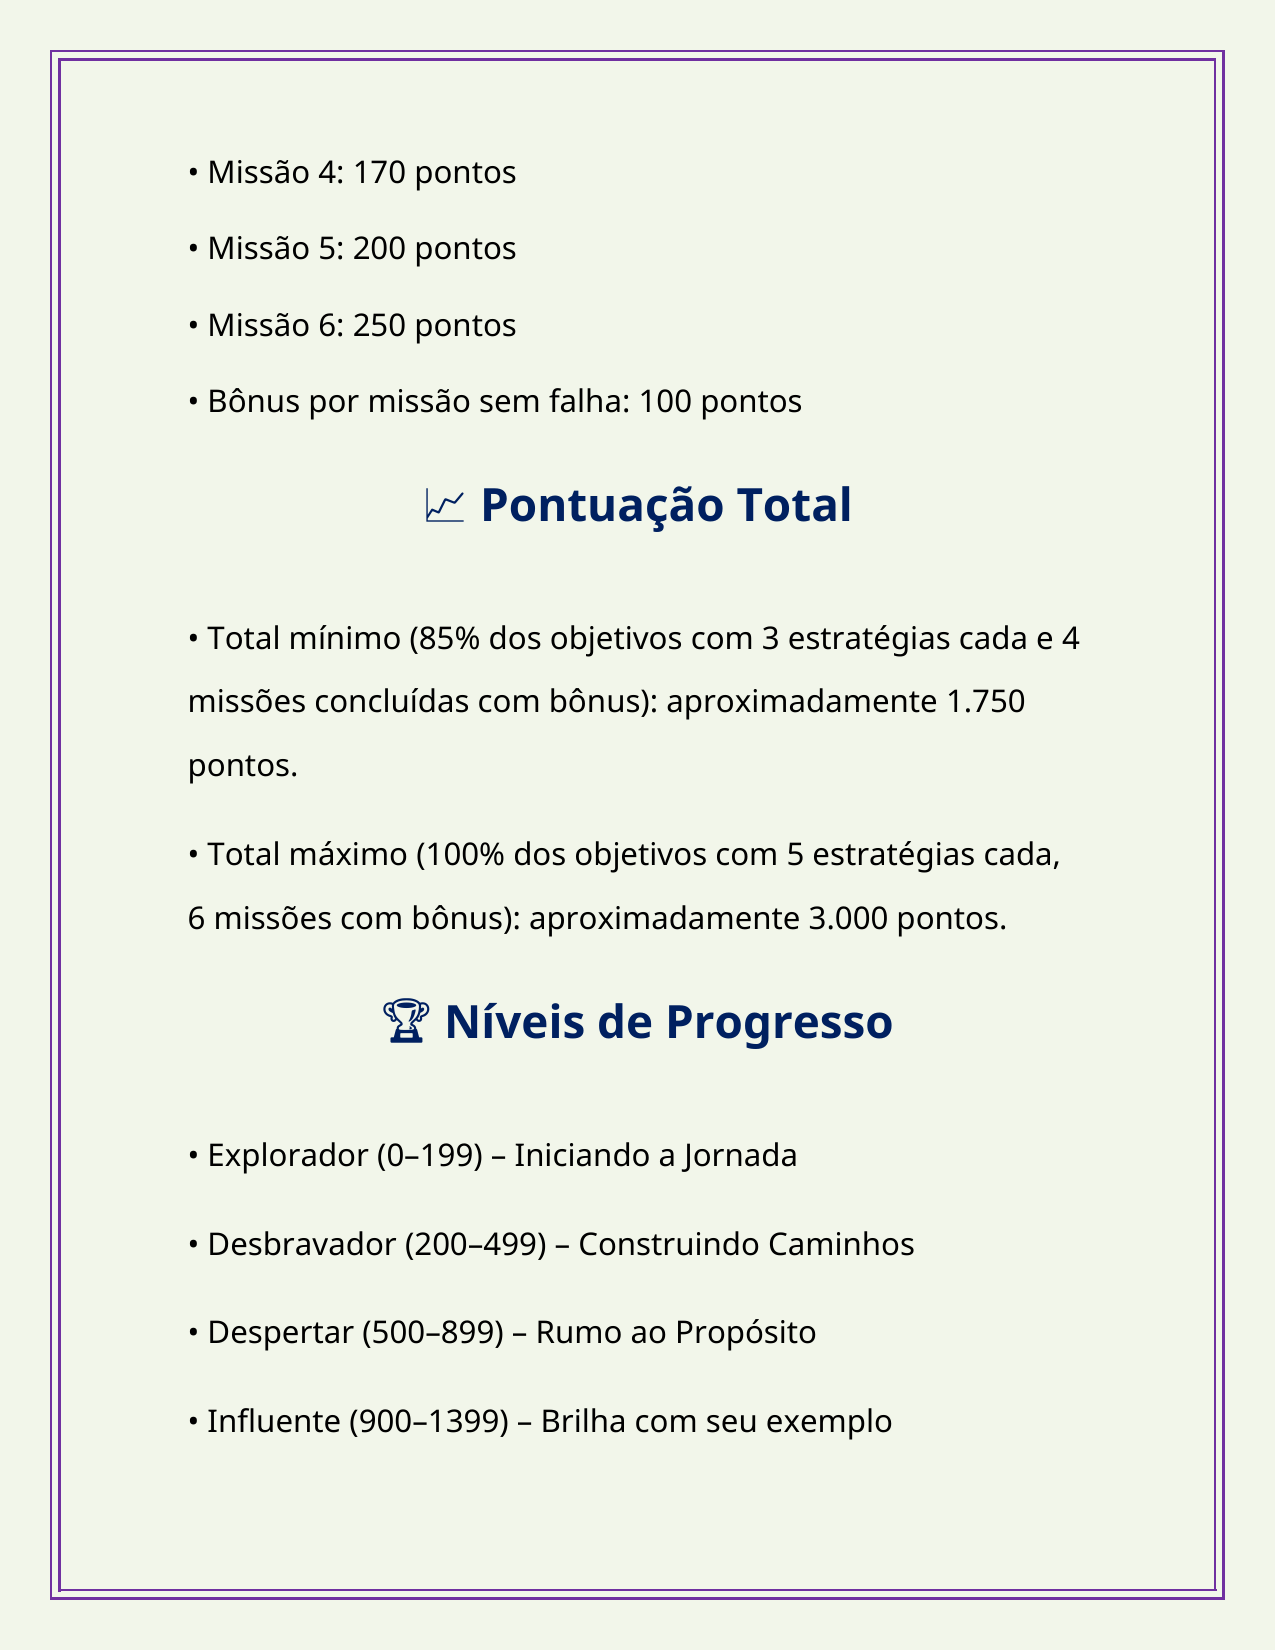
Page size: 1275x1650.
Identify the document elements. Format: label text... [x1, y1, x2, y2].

subtitle 🏆 Níveis de Progresso [187, 989, 1087, 1051]
text • Missão 4: 170 pontos [187, 150, 1087, 193]
text • Bônus por missão sem falha: 100 pontos [187, 379, 1087, 422]
text • Missão 5: 200 pontos [187, 226, 1087, 269]
text • Desbravador (200–499) – Construindo Caminhos [187, 1221, 1087, 1264]
text • Missão 6: 250 pontos [187, 303, 1087, 345]
subtitle 📈 Pontuação Total [187, 472, 1087, 534]
text • Despertar (500–899) – Rumo ao Propósito [187, 1310, 1087, 1353]
text • Total mínimo (85% dos objetivos com 3 estratégias cada e 4 missões concluídas com bônus): aproximadamente 1.750 pontos. [187, 616, 1087, 786]
text • Total máximo (100% dos objetivos com 5 estratégias cada, 6 missões com bônus): aproximadamente 3.000 pontos. [187, 832, 1087, 939]
text • Influente (900–1399) – Brilha com seu exemplo [187, 1399, 1087, 1442]
text • Explorador (0–199) – Iniciando a Jornada [187, 1133, 1087, 1175]
